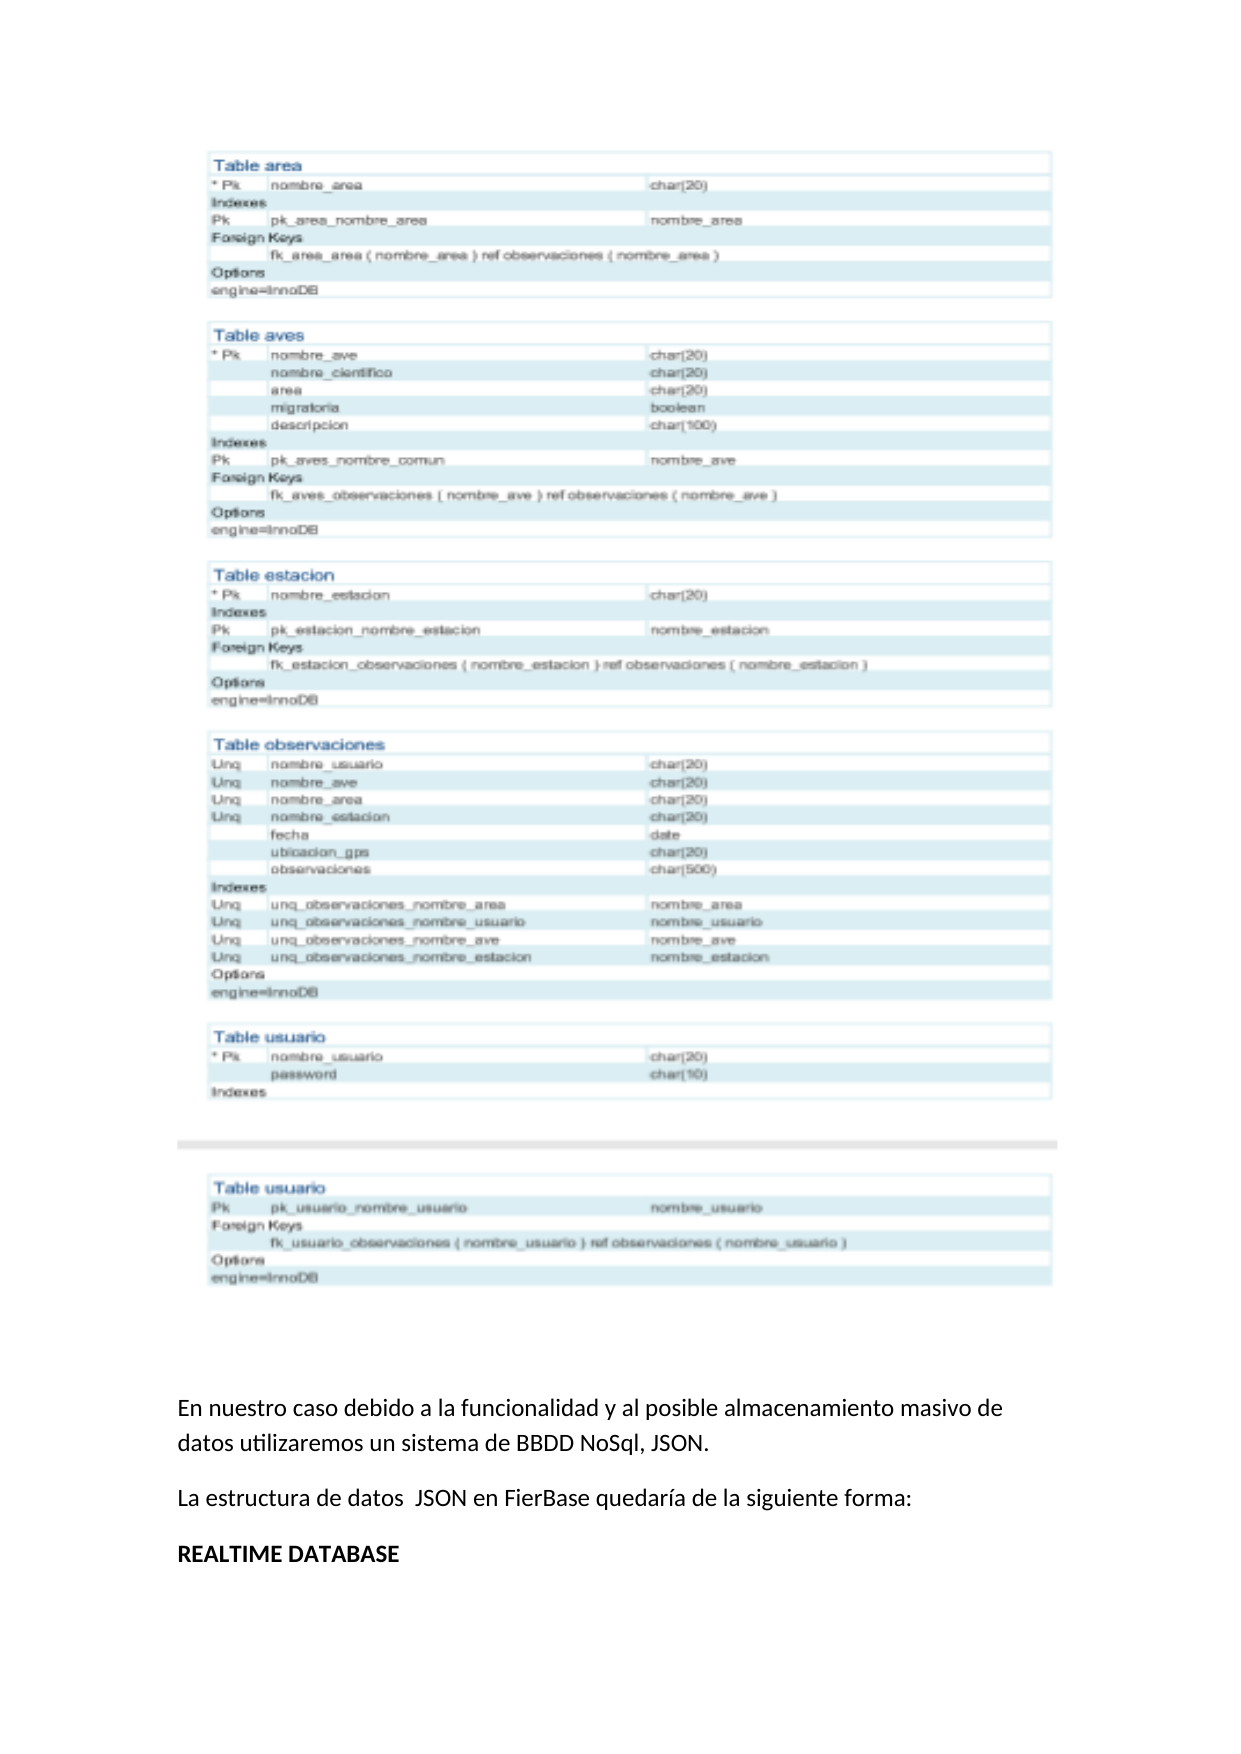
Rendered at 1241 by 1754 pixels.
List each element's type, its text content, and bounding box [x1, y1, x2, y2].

text REALTIME DATABASE [177, 1538, 1063, 1569]
text La estructura de datos JSON en FierBase quedaría de la siguiente forma: [177, 1483, 1063, 1513]
picture [177, 147, 1058, 1314]
text En nuestro caso debido a la funcionalidad y al posible almacenamiento masivo de datos utilizaremos un sistema de BBDD NoSql, JSON. [177, 1392, 1063, 1457]
